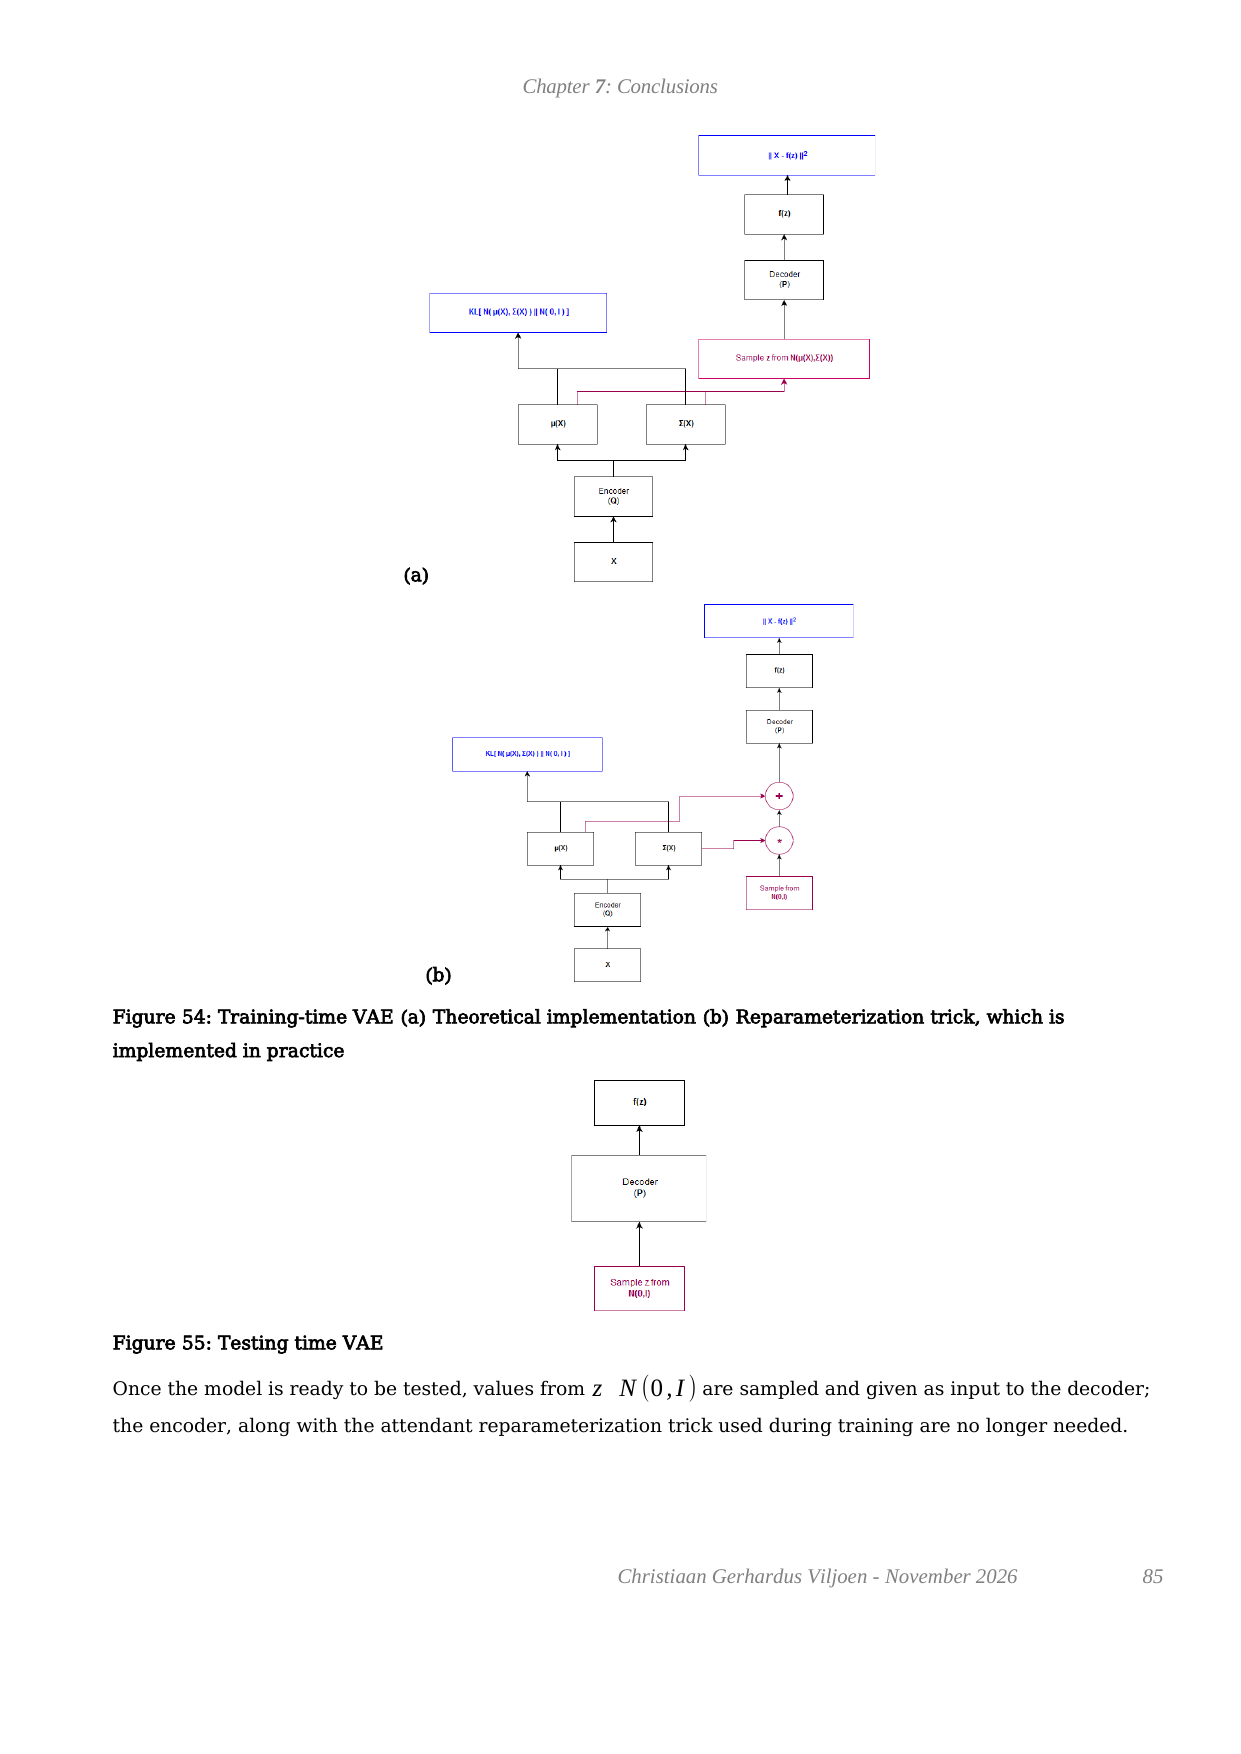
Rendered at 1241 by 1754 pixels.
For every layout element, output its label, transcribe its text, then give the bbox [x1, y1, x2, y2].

text Figure 54: Training-time VAE (a) Theoretical implementation (b) Reparameterization trick, which is implemented in practice [112, 1004, 1165, 1061]
text Once the model is ready to be tested, values from are sampled and given as input to the decoder; the encoder, along with the attendant reparameterization trick used during training are no longer needed. [112, 1373, 1165, 1436]
picture [571, 1080, 707, 1311]
picture [452, 604, 854, 982]
text Figure 55: Testing time VAE [112, 1331, 1165, 1353]
picture [429, 135, 876, 582]
